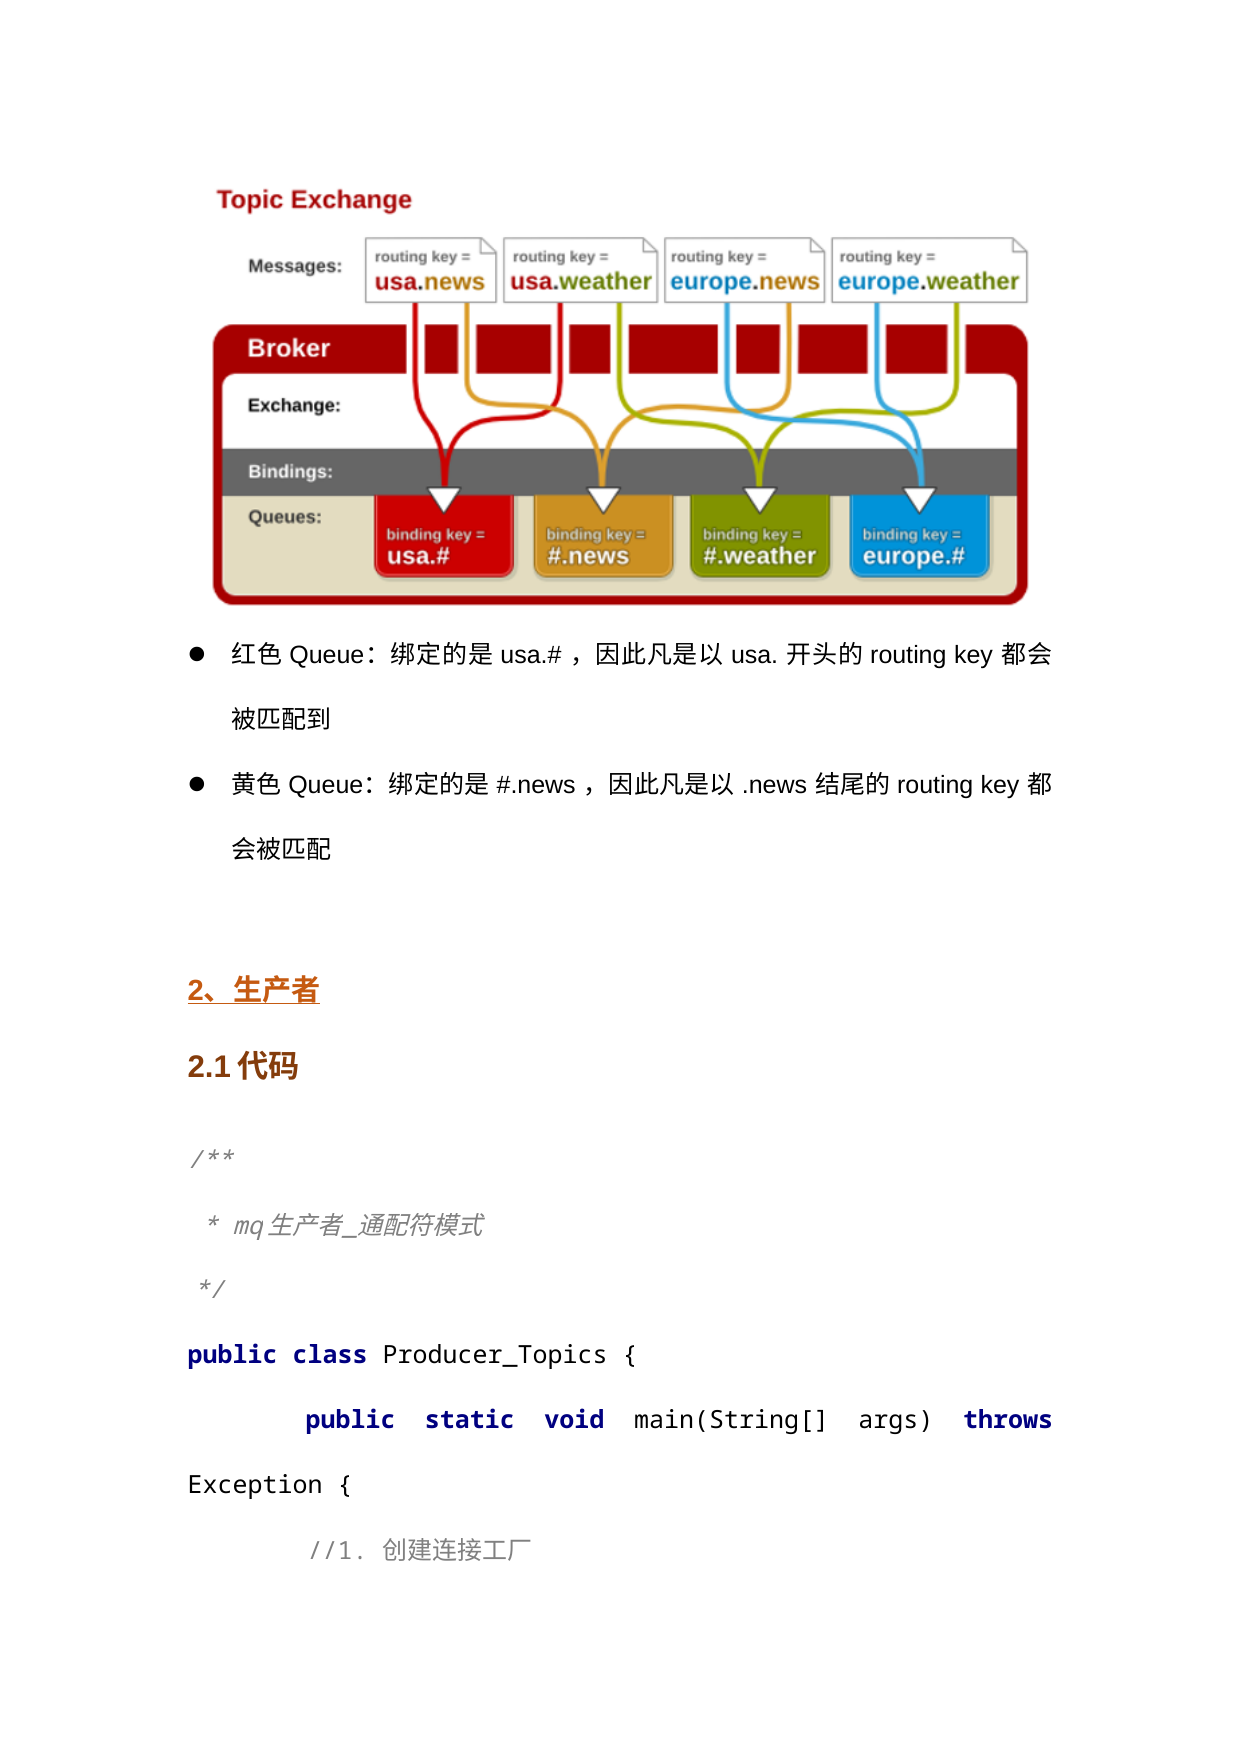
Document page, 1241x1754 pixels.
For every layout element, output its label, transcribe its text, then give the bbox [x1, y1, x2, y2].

list 黄色 Queue：绑定的是 #.news ，因此凡是以 .news 结尾的 routing key 都会被匹配 [187, 750, 1053, 880]
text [187, 1126, 1053, 1581]
subtitle 2、生产者 [187, 956, 1053, 1021]
picture [187, 165, 1053, 614]
list 红色 Queue：绑定的是 usa.# ，因此凡是以 usa. 开头的 routing key 都会被匹配到 [187, 620, 1053, 750]
subtitle 2.1代码 [187, 1031, 1053, 1096]
